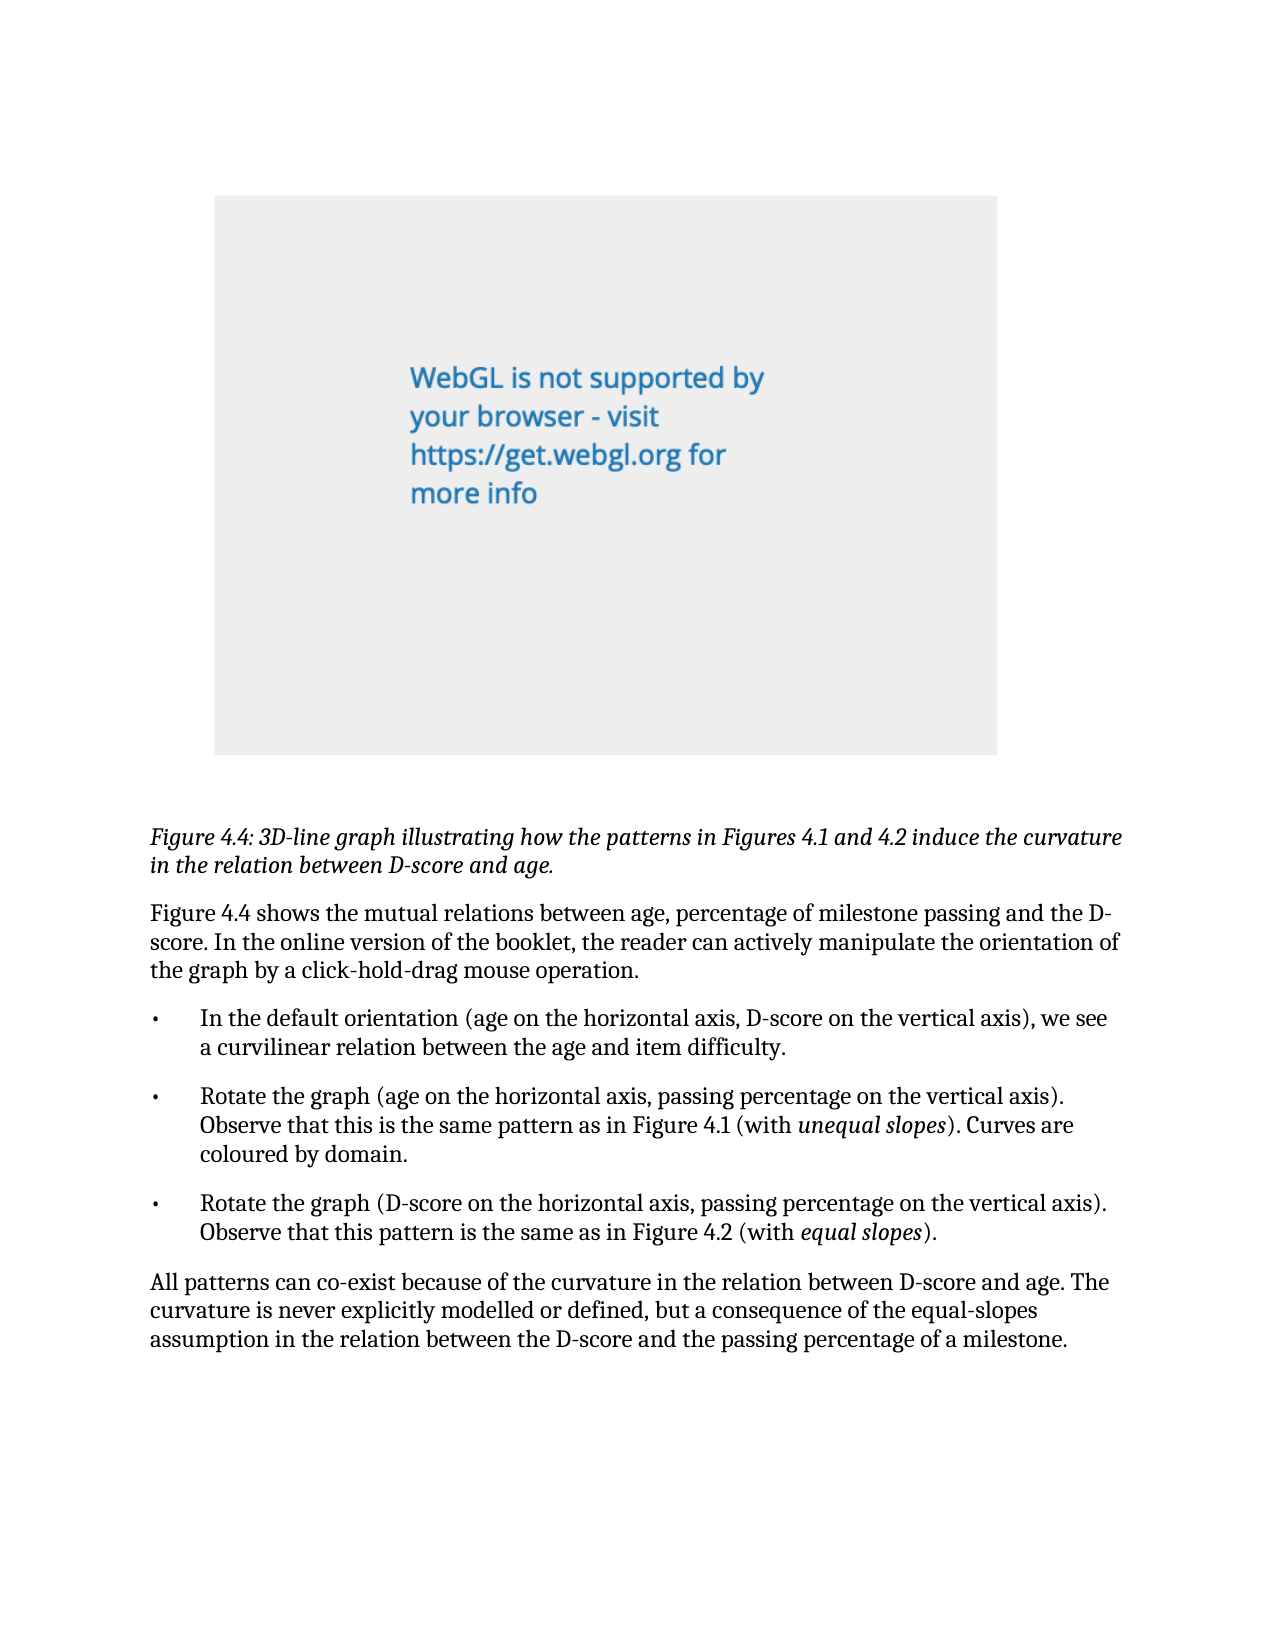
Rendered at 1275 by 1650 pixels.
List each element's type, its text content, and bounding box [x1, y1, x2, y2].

list In the default orientation (age on the horizontal axis, D-score on the vertical axis), we see a curvilinear relation between the age and item difficulty. [150, 1004, 1125, 1061]
picture [168, 150, 1044, 802]
text Figure 4.4 shows the mutual relations between age, percentage of milestone passing and the D-score. In the online version of the booklet, the reader can actively manipulate the orientation of the graph by a click-hold-drag mouse operation. [150, 899, 1125, 985]
text Figure 4.4: 3D-line graph illustrating how the patterns in Figures 4.1 and 4.2 induce the curvature in the relation between D-score and age. [150, 822, 1125, 880]
text All patterns can co-exist because of the curvature in the relation between D-score and age. The curvature is never explicitly modelled or defined, but a consequence of the equal-slopes assumption in the relation between the D-score and the passing percentage of a milestone. [150, 1267, 1125, 1354]
list Rotate the graph (age on the horizontal axis, passing percentage on the vertical axis). Observe that this is the same pattern as in Figure 4.1 (with unequal slopes). Curves are coloured by domain. [150, 1082, 1125, 1168]
list Rotate the graph (D-score on the horizontal axis, passing percentage on the vertical axis). Observe that this pattern is the same as in Figure 4.2 (with equal slopes). [150, 1189, 1125, 1247]
